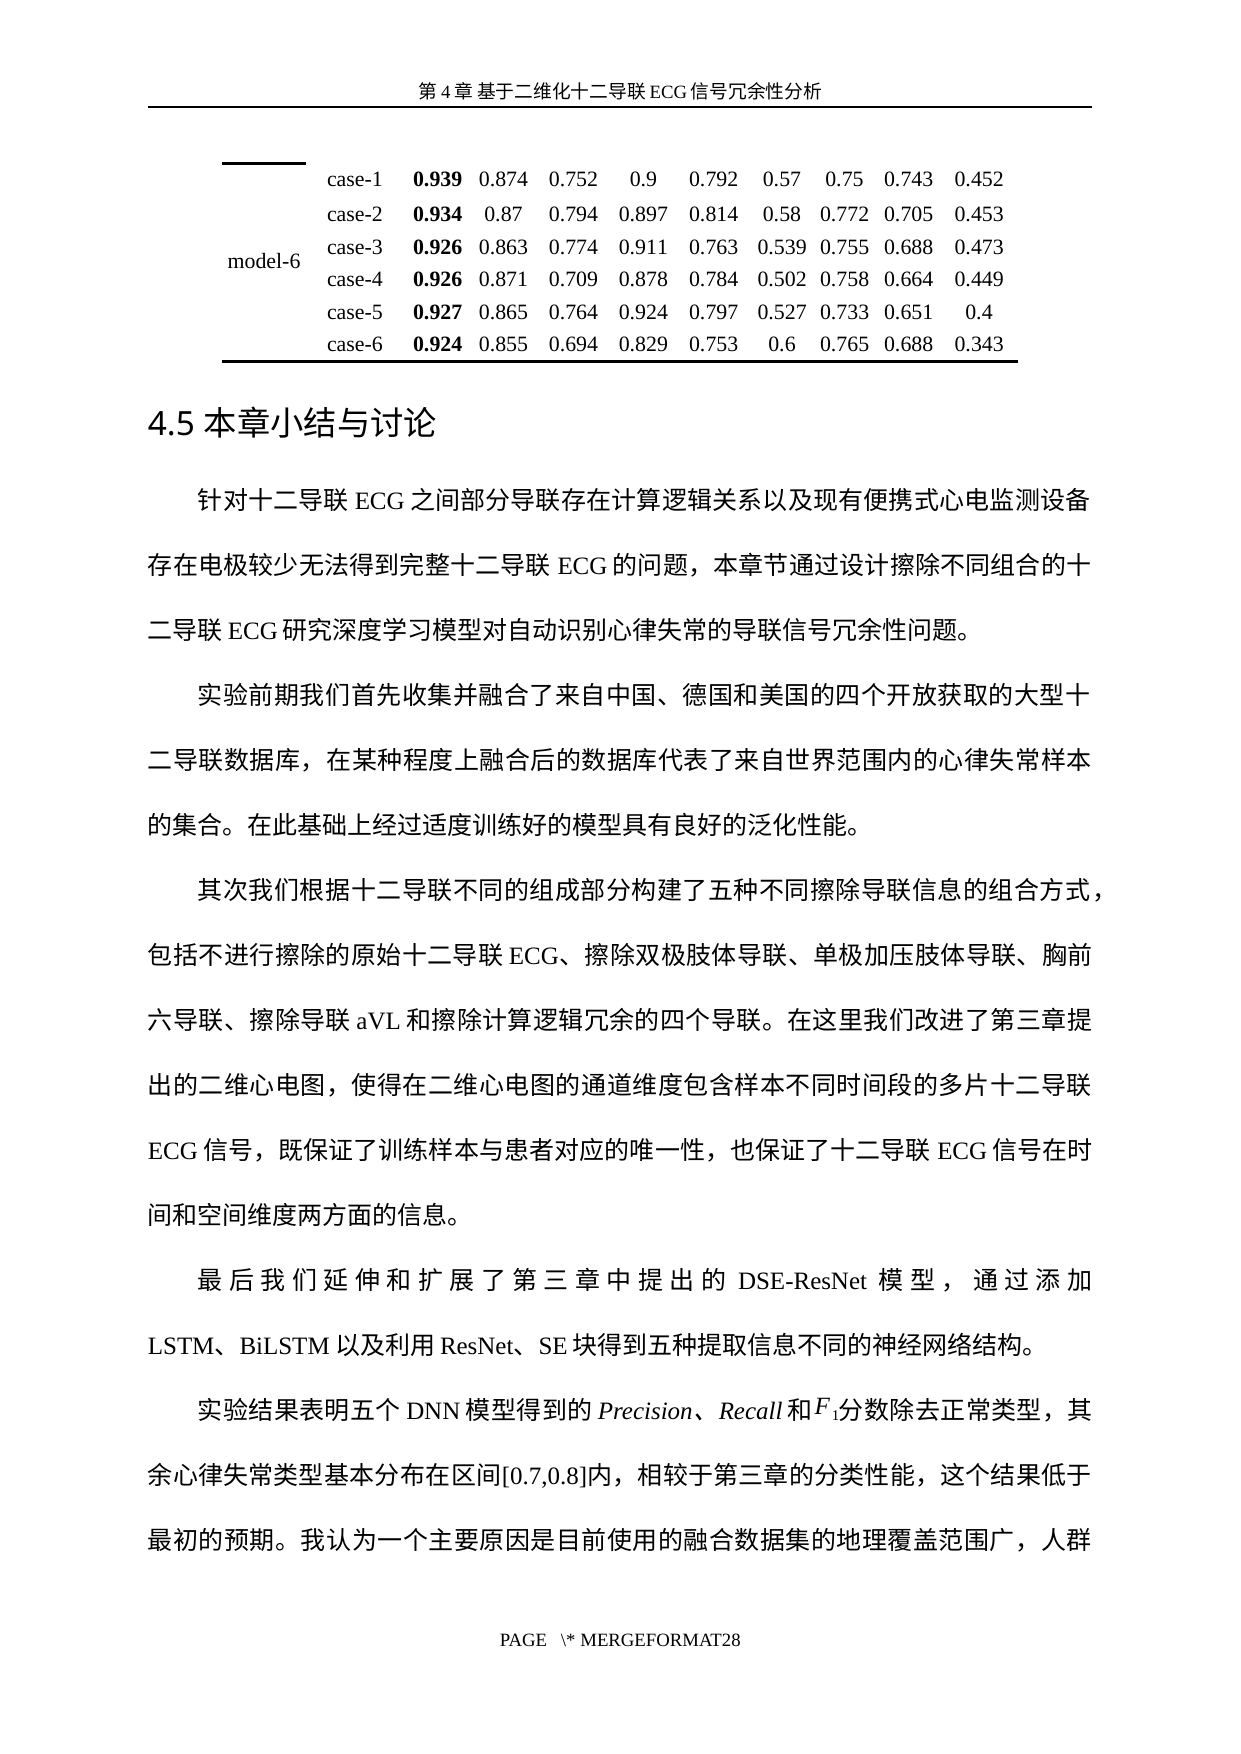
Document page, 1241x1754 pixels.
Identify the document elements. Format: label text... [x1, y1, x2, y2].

table_cell case-1 [306, 162, 403, 194]
table_cell 0.874 [471, 162, 535, 194]
table_cell 0.688 [877, 230, 939, 263]
table_cell 0.752 [535, 162, 611, 194]
table_cell 0.829 [611, 328, 675, 360]
table_cell case-2 [306, 195, 403, 230]
text 实验前期我们首先收集并融合了来自中国、德国和美国的四个开放获取的大型十二导联数据库，在某种程度上融合后的数据库代表了来自世界范围内的心律失常样本的集合。在此基础上经过适度训练好的模型具有良好的泛化性能。 [148, 661, 1092, 856]
table_cell 0.763 [675, 230, 752, 263]
table_cell 0.934 [404, 195, 471, 230]
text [148, 1376, 1092, 1571]
table_cell 0.924 [404, 328, 471, 360]
text 其次我们根据十二导联不同的组成部分构建了五种不同擦除导联信息的组合方式，包括不进行擦除的原始十二导联ECG、擦除双极肢体导联、单极加压肢体导联、胸前六导联、擦除导联aVL和擦除计算逻辑冗余的四个导联。在这里我们改进了第三章提出的二维心电图，使得在二维心电图的通道维度包含样本不同时间段的多片十二导联ECG信号，既保证了训练样本与患者对应的唯一性，也保证了十二导联ECG信号在时间和空间维度两方面的信息。 [148, 856, 1092, 1246]
table_cell 0.709 [535, 263, 611, 295]
table_cell 0.664 [877, 263, 939, 295]
table_cell 0.764 [535, 295, 611, 328]
table_cell 0.4 [940, 295, 1018, 328]
table_cell 0.926 [404, 230, 471, 263]
subtitle 4.5 本章小结与讨论 [148, 388, 1092, 453]
table_cell 0.705 [877, 195, 939, 230]
table_cell 0.897 [611, 195, 675, 230]
table_cell case-4 [306, 263, 403, 295]
table_cell 0.814 [675, 195, 752, 230]
table_cell 0.792 [675, 162, 752, 194]
table_cell case-3 [306, 230, 403, 263]
text 最后我们延伸和扩展了第三章中提出的DSE-ResNet模型，通过添加LSTM、BiLSTM以及利用ResNet、SE块得到五种提取信息不同的神经网络结构。 [148, 1246, 1092, 1376]
table_cell 0.772 [811, 195, 877, 230]
table_cell 0.58 [752, 195, 811, 230]
table_cell case-5 [306, 295, 403, 328]
table_cell 0.453 [940, 195, 1018, 230]
table_cell 0.743 [877, 162, 939, 194]
table_cell 0.794 [535, 195, 611, 230]
table_cell model-6 [222, 165, 306, 360]
table_cell case-6 [306, 328, 403, 360]
table_cell 0.774 [535, 230, 611, 263]
table_cell 0.502 [752, 263, 811, 295]
table_cell 0.758 [811, 263, 877, 295]
table_cell 0.755 [811, 230, 877, 263]
table_cell 0.865 [471, 295, 535, 328]
table_cell 0.911 [611, 230, 675, 263]
table_cell 0.733 [811, 295, 877, 328]
table_cell 0.449 [940, 263, 1018, 295]
table_cell 0.694 [535, 328, 611, 360]
table_cell 0.855 [471, 328, 535, 360]
table_cell 0.343 [940, 328, 1018, 360]
table_cell 0.797 [675, 295, 752, 328]
table_cell 0.753 [675, 328, 752, 360]
table_cell 0.939 [404, 162, 471, 194]
table_cell 0.473 [940, 230, 1018, 263]
table_cell 0.452 [940, 162, 1018, 194]
table_cell 0.87 [471, 195, 535, 230]
table_cell 0.651 [877, 295, 939, 328]
table_cell 0.924 [611, 295, 675, 328]
table_cell 0.688 [877, 328, 939, 360]
table_cell 0.539 [752, 230, 811, 263]
table_cell 0.863 [471, 230, 535, 263]
text 针对十二导联ECG之间部分导联存在计算逻辑关系以及现有便携式心电监测设备存在电极较少无法得到完整十二导联ECG的问题，本章节通过设计擦除不同组合的十二导联ECG研究深度学习模型对自动识别心律失常的导联信号冗余性问题。 [148, 466, 1092, 661]
table_cell 0.784 [675, 263, 752, 295]
table_cell 0.6 [752, 328, 811, 360]
table_cell 0.878 [611, 263, 675, 295]
table_cell 0.75 [811, 162, 877, 194]
table_cell 0.57 [752, 162, 811, 194]
table_cell 0.927 [404, 295, 471, 328]
table_cell 0.765 [811, 328, 877, 360]
table_cell 0.871 [471, 263, 535, 295]
table_cell 0.926 [404, 263, 471, 295]
table_cell 0.9 [611, 162, 675, 194]
table_cell 0.527 [752, 295, 811, 328]
